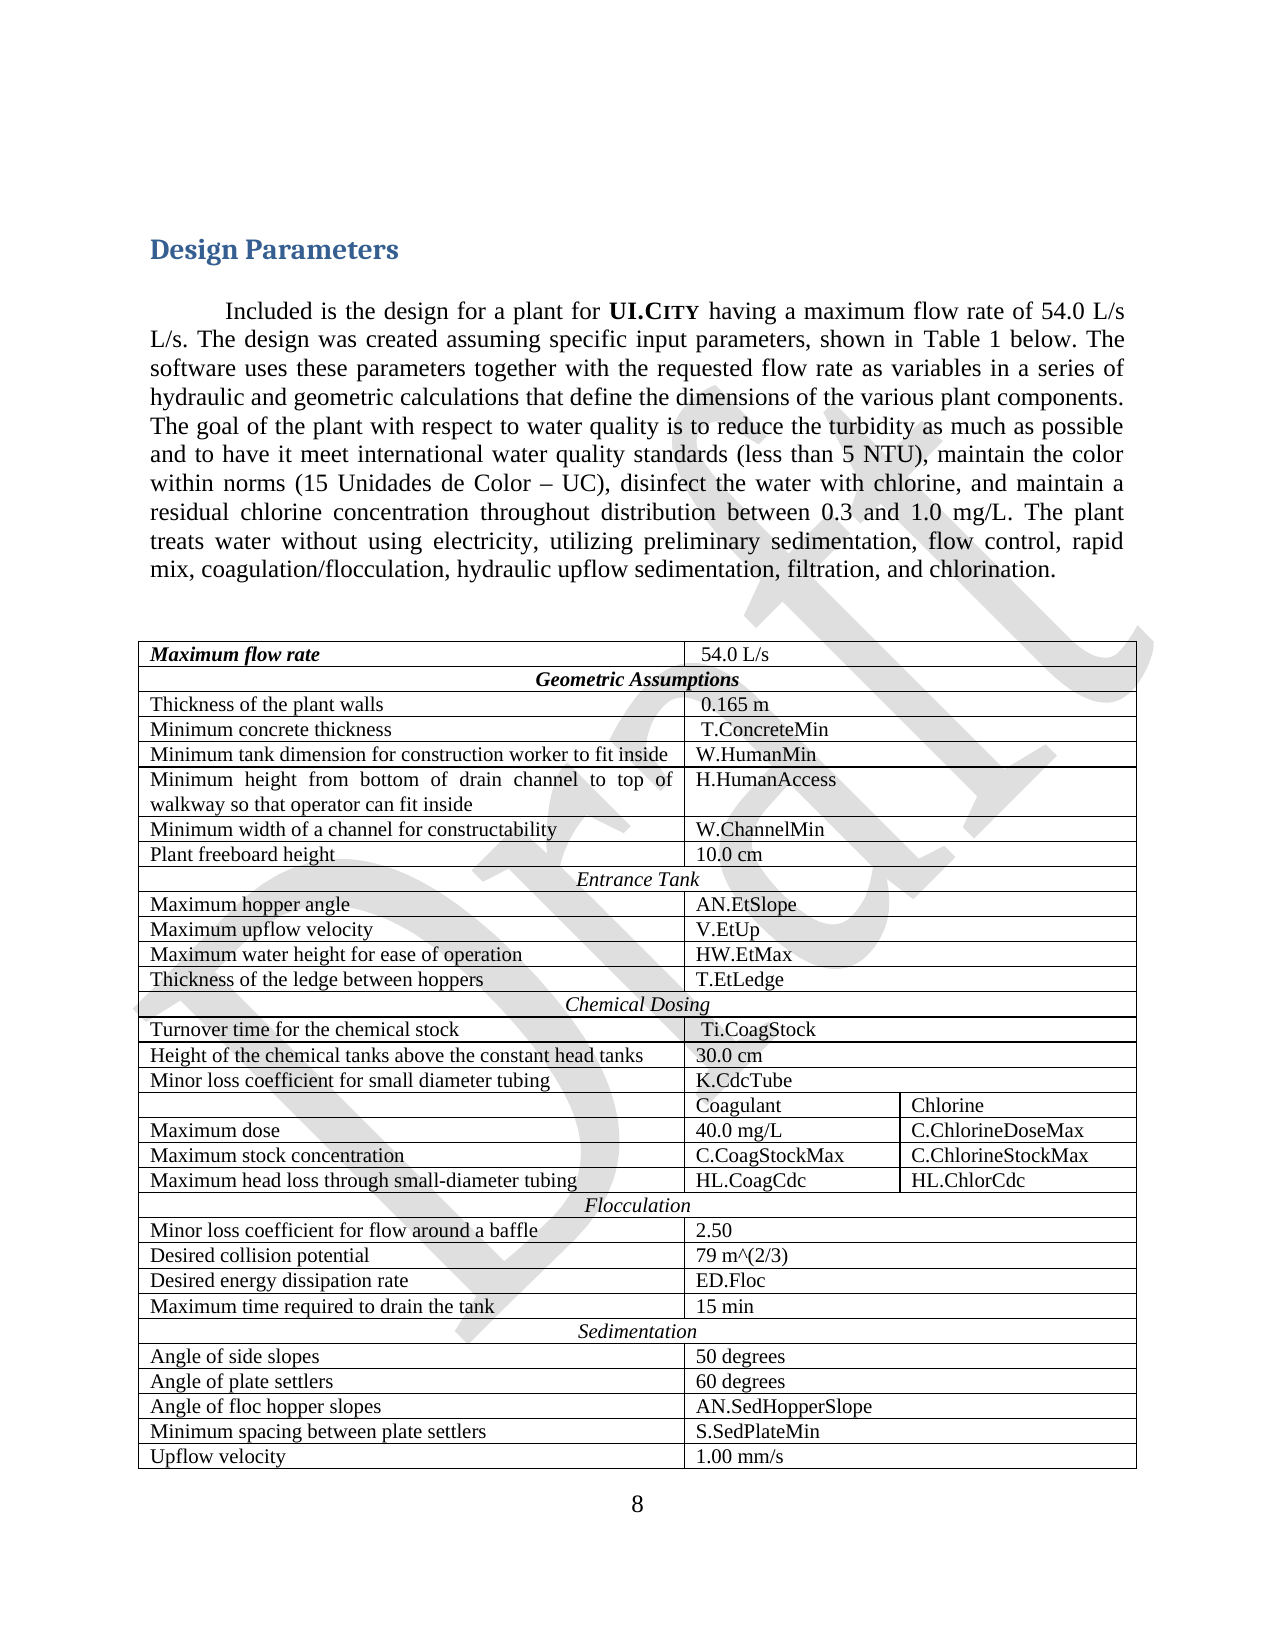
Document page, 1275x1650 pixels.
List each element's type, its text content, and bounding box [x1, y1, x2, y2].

table_cell Flocculation [139, 1193, 1136, 1217]
table_cell Turnover time for the chemical stock [139, 1018, 684, 1041]
table_cell Thickness of the ledge between hoppers [139, 967, 684, 991]
table_cell 60 degrees [685, 1369, 1136, 1393]
table_cell Maximum upflow velocity [139, 917, 684, 941]
table_cell H.HumanAccess [685, 768, 1136, 816]
table_cell HL.ChlorCdc [901, 1168, 1136, 1192]
table_cell Maximum stock concentration [139, 1143, 684, 1167]
table_cell 79 m^(2/3) [685, 1243, 1136, 1267]
table_cell Chemical Dosing [139, 992, 1136, 1016]
table_cell Sedimentation [139, 1319, 1136, 1343]
table_cell Angle of plate settlers [139, 1369, 684, 1393]
table_cell Maximum dose [139, 1118, 684, 1142]
text Included is the design for a plant for UI.City having a maximum flow rate of 54.0 L/s L/s. The design was created assuming specific input parameters, shown in Table 1 below. The software uses these parameters together with the requested flow rate as variables in a series of hydraulic and geometric calculations that define the dimensions of the various plant components. The goal of the plant with respect to water quality is to reduce the turbidity as much as possible and to have it meet international water quality standards (less than 5 NTU), maintain the color within norms (15 Unidades de Color – UC), disinfect the water with chlorine, and maintain a residual chlorine concentration throughout distribution between 0.3 and 1.0 mg/L. The plant treats water without using electricity, utilizing preliminary sedimentation, flow control, rapid mix, coagulation/flocculation, hydraulic upflow sedimentation, filtration, and chlorination. [150, 296, 1125, 583]
table_cell Minimum tank dimension for construction worker to fit inside [139, 742, 684, 766]
table_cell [139, 1093, 684, 1117]
table_cell 0.165 m [685, 692, 1136, 716]
table_cell HL.CoagCdc [685, 1168, 899, 1192]
table_cell Coagulant [685, 1093, 899, 1117]
table_cell Upflow velocity [139, 1444, 684, 1468]
table_cell Chlorine [901, 1093, 1136, 1117]
table_cell Angle of floc hopper slopes [139, 1394, 684, 1418]
table_cell AN.SedHopperSlope [685, 1394, 1136, 1418]
table_cell Geometric Assumptions [139, 667, 1136, 691]
subtitle Design Parameters [150, 233, 1125, 267]
table_cell Desired collision potential [139, 1243, 684, 1267]
table_cell Minimum spacing between plate settlers [139, 1419, 684, 1443]
table_cell 2.50 [685, 1218, 1136, 1242]
table_cell ED.Floc [685, 1269, 1136, 1292]
table_cell K.CdcTube [685, 1068, 1136, 1092]
table_cell C.ChlorineDoseMax [901, 1118, 1136, 1142]
table_cell Minimum width of a channel for constructability [139, 817, 684, 841]
table_cell Minimum concrete thickness [139, 717, 684, 741]
table_cell 40.0 mg/L [685, 1118, 899, 1142]
table_cell AN.EtSlope [685, 892, 1136, 916]
table_cell W.HumanMin [685, 742, 1136, 766]
table_cell W.ChannelMin [685, 817, 1136, 841]
table_cell 1.00 mm/s [685, 1444, 1136, 1468]
table_cell Maximum water height for ease of operation [139, 942, 684, 966]
table_cell S.SedPlateMin [685, 1419, 1136, 1443]
table_cell Ti.CoagStock [685, 1018, 1136, 1041]
table_cell 50 degrees [685, 1344, 1136, 1368]
table_cell 15 min [685, 1294, 1136, 1318]
table_header Maximum flow rate [139, 642, 684, 666]
table_cell 10.0 cm [685, 842, 1136, 866]
table_cell Minor loss coefficient for small diameter tubing [139, 1068, 684, 1092]
table_cell Maximum hopper angle [139, 892, 684, 916]
table_cell T.EtLedge [685, 967, 1136, 991]
table_cell Desired energy dissipation rate [139, 1269, 684, 1292]
table_cell C.ChlorineStockMax [901, 1143, 1136, 1167]
table_cell T.ConcreteMin [685, 717, 1136, 741]
table_cell V.EtUp [685, 917, 1136, 941]
table_cell Thickness of the plant walls [139, 692, 684, 716]
table_cell Minor loss coefficient for flow around a baffle [139, 1218, 684, 1242]
table_cell C.CoagStockMax [685, 1143, 899, 1167]
table_cell Maximum time required to drain the tank [139, 1294, 684, 1318]
table_cell Angle of side slopes [139, 1344, 684, 1368]
table_header 54.0 L/s [685, 642, 1136, 666]
table_cell Height of the chemical tanks above the constant head tanks [139, 1043, 684, 1067]
table_cell Minimum height from bottom of drain channel to top of walkway so that operator can fit inside [139, 768, 684, 816]
table_cell 30.0 cm [685, 1043, 1136, 1067]
table_cell HW.EtMax [685, 942, 1136, 966]
table_cell Plant freeboard height [139, 842, 684, 866]
table_cell Entrance Tank [139, 867, 1136, 891]
table_cell Maximum head loss through small-diameter tubing [139, 1168, 684, 1192]
